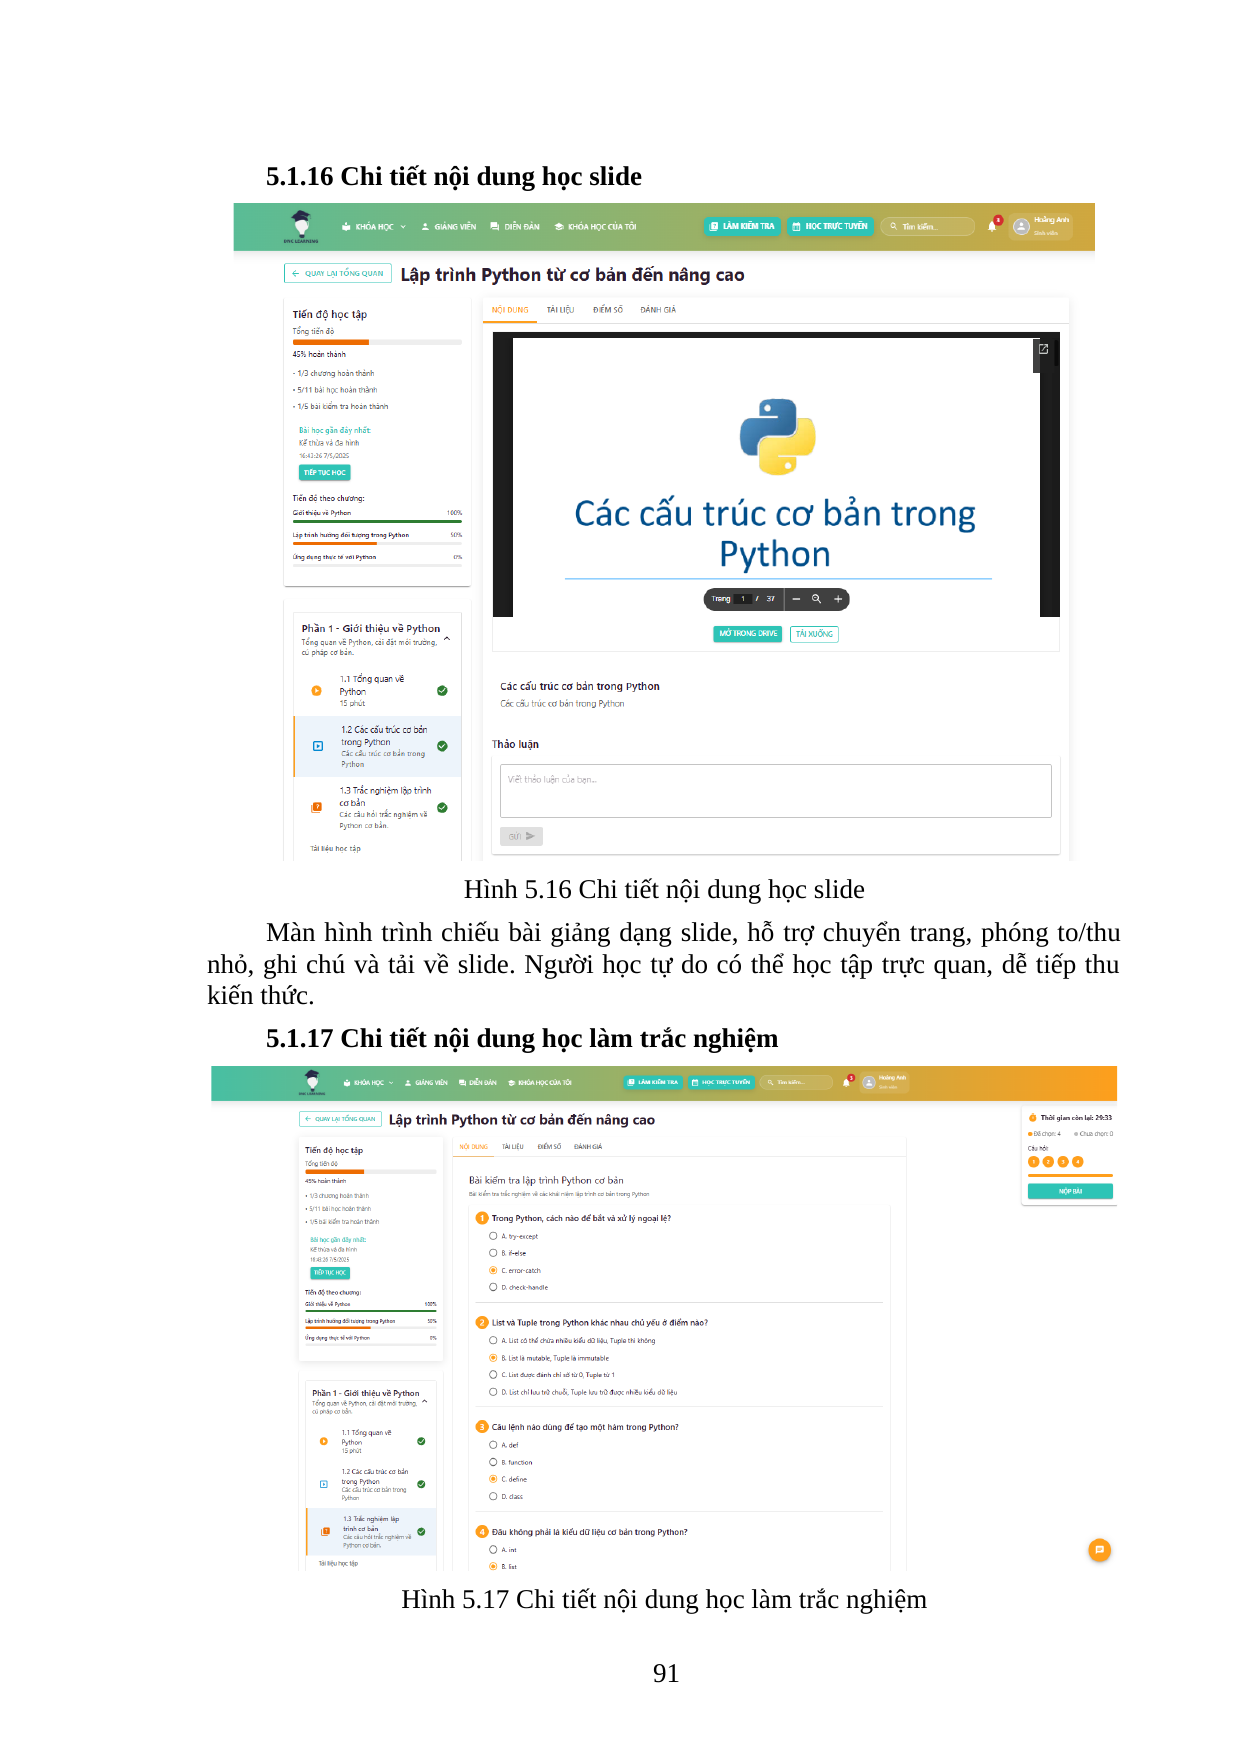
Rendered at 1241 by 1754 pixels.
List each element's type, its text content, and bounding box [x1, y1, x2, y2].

text Hình 5.16 Chi tiết nội dung học slide [207, 873, 1122, 904]
text Hình 5.17 Chi tiết nội dung học làm trắc nghiệm [207, 1583, 1122, 1614]
picture [233, 203, 1095, 861]
subtitle 5.1.16 Chi tiết nội dung học slide [207, 160, 1122, 191]
subtitle 5.1.17 Chi tiết nội dung học làm trắc nghiệm [207, 1022, 1122, 1054]
picture [211, 1066, 1118, 1571]
text Màn hình trình chiếu bài giảng dạng slide, hỗ trợ chuyển trang, phóng to/thu nhỏ, ghi chú và tải về slide. Người học tự do có thể học tập trực quan, dễ tiếp thu kiến thức. [207, 917, 1122, 1010]
